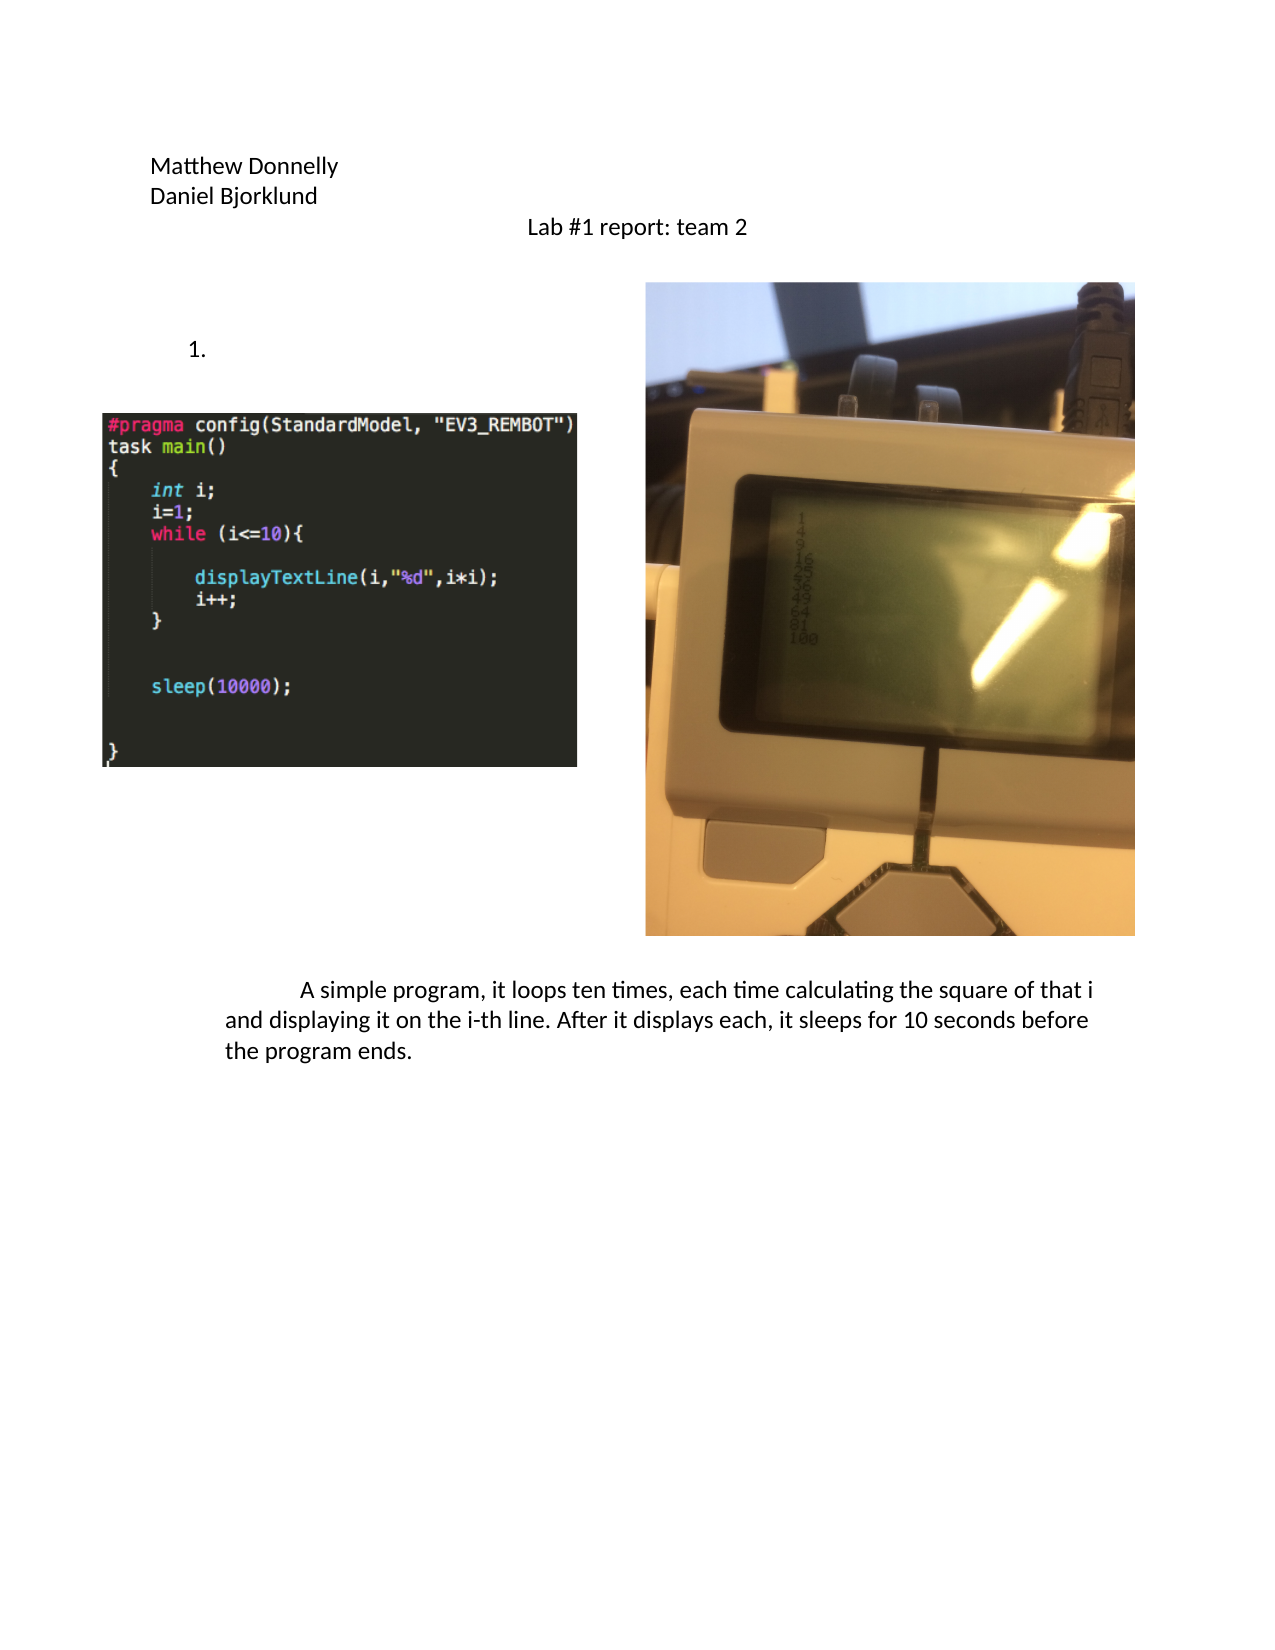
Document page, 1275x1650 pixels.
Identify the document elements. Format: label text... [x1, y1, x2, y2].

picture [646, 283, 1135, 935]
picture [102, 413, 578, 767]
text Matthew Donnelly [150, 150, 1125, 181]
text A simple program, it loops ten times, each time calculating the square of that i and displaying it on the i-th line. After it displays each, it sleeps for 10 seconds before the program ends. [225, 974, 1125, 1066]
text Daniel Bjorklund [150, 181, 1125, 211]
text Lab #1 report: team 2 [150, 211, 1125, 242]
